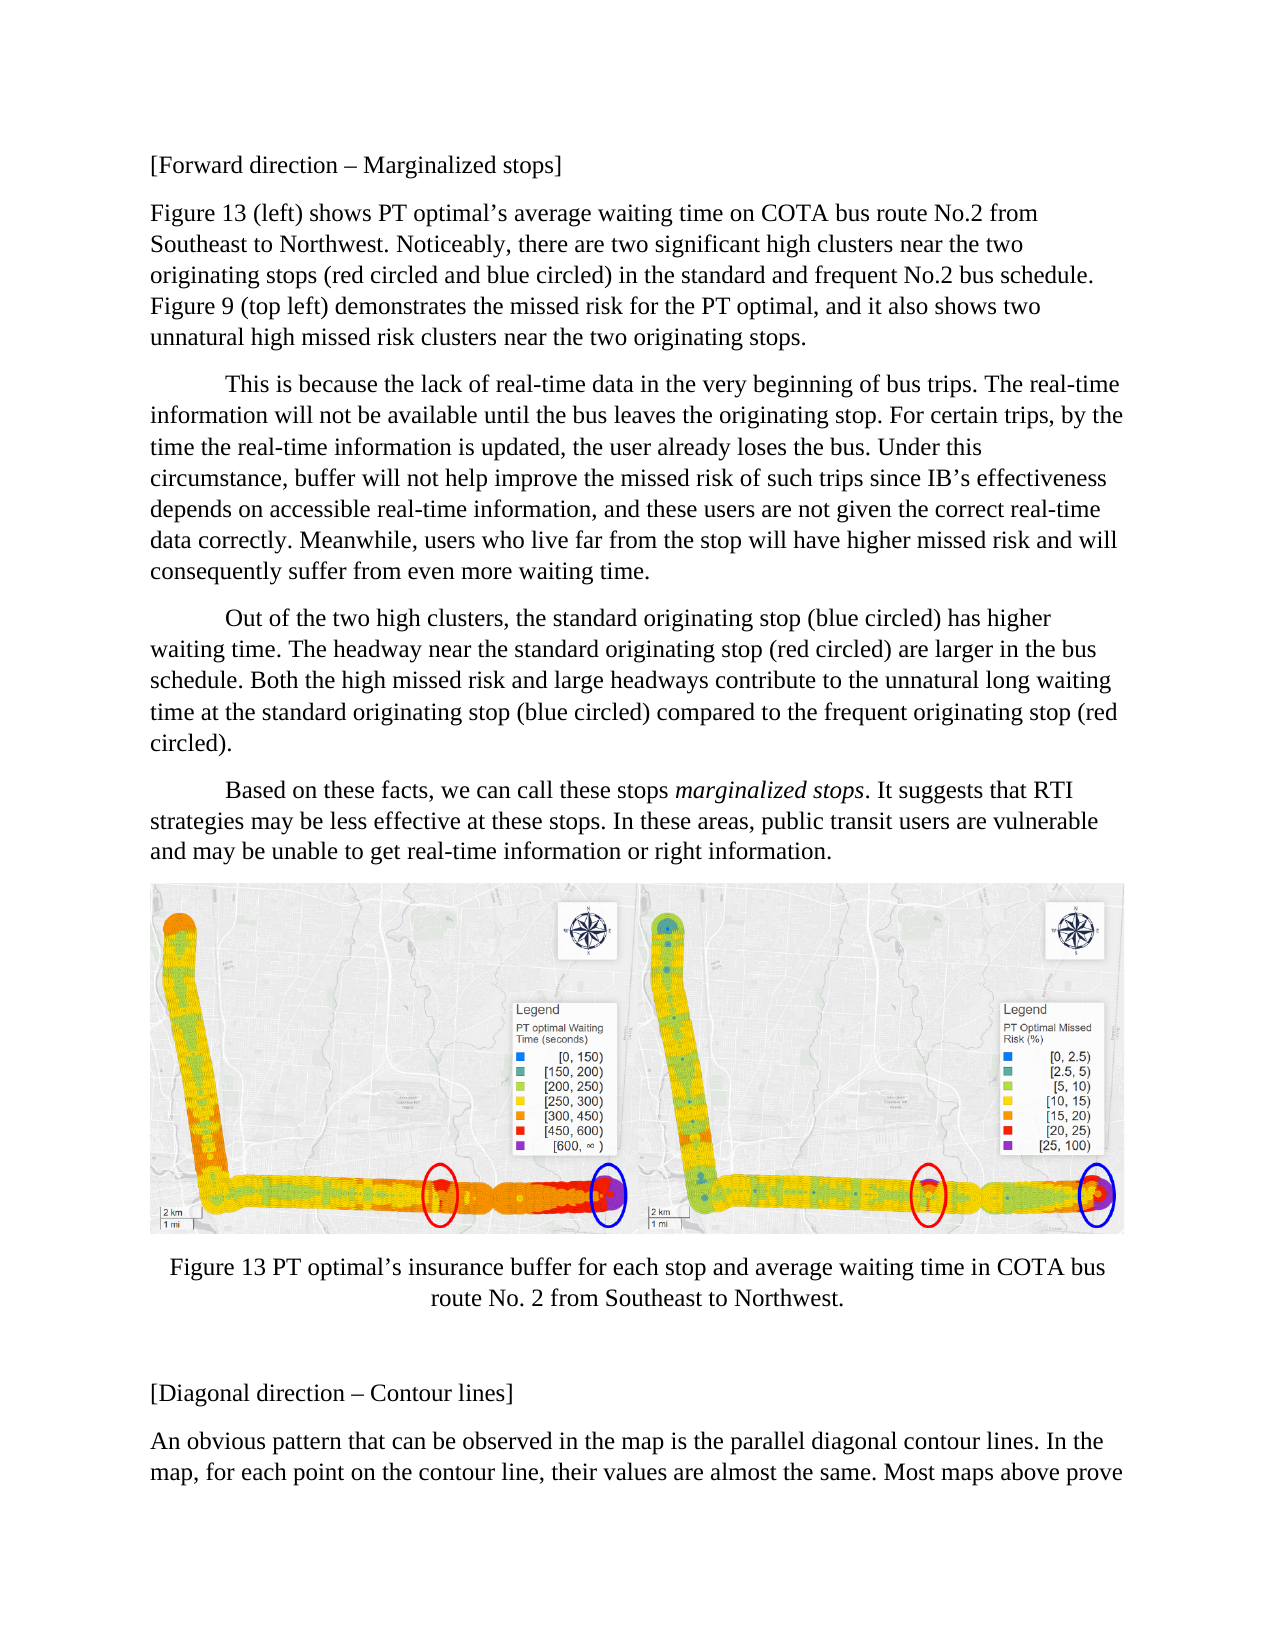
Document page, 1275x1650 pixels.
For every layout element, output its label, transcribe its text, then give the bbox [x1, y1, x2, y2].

text Figure 13 (left) shows PT optimal’s average waiting time on COTA bus route No.2 from Southeast to Northwest. Noticeably, there are two significant high clusters near the two originating stops (red circled and blue circled) in the standard and frequent No.2 bus schedule. Figure 9 (top left) demonstrates the missed risk for the PT optimal, and it also shows two unnatural high missed risk clusters near the two originating stops. [150, 198, 1125, 351]
text Based on these facts, we can call these stops marginalized stops. It suggests that RTI strategies may be less effective at these stops. In these areas, public transit users are vulnerable and may be unable to get real-time information or right information. [150, 775, 1125, 865]
text Out of the two high clusters, the standard originating stop (blue circled) has higher waiting time. The headway near the standard originating stop (red circled) are larger in the bus schedule. Both the high missed risk and large headways contribute to the unnatural long waiting time at the standard originating stop (blue circled) compared to the frequent originating stop (red circled). [150, 603, 1125, 756]
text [150, 1426, 1125, 1485]
text [Diagonal direction – Contour lines] [150, 1378, 1125, 1407]
text [Forward direction – Marginalized stops] [150, 150, 1125, 179]
text This is because the lack of real-time data in the very beginning of bus trips. The real-time information will not be available until the bus leaves the originating stop. For certain trips, by the time the real-time information is updated, the user already loses the bus. Under this circumstance, buffer will not help improve the missed risk of such trips since IB’s effectiveness depends on accessible real-time information, and these users are not given the correct real-time data correctly. Meanwhile, users who live far from the stop will have higher missed risk and will consequently suffer from even more waiting time. [150, 369, 1125, 584]
picture [150, 883, 1125, 1234]
